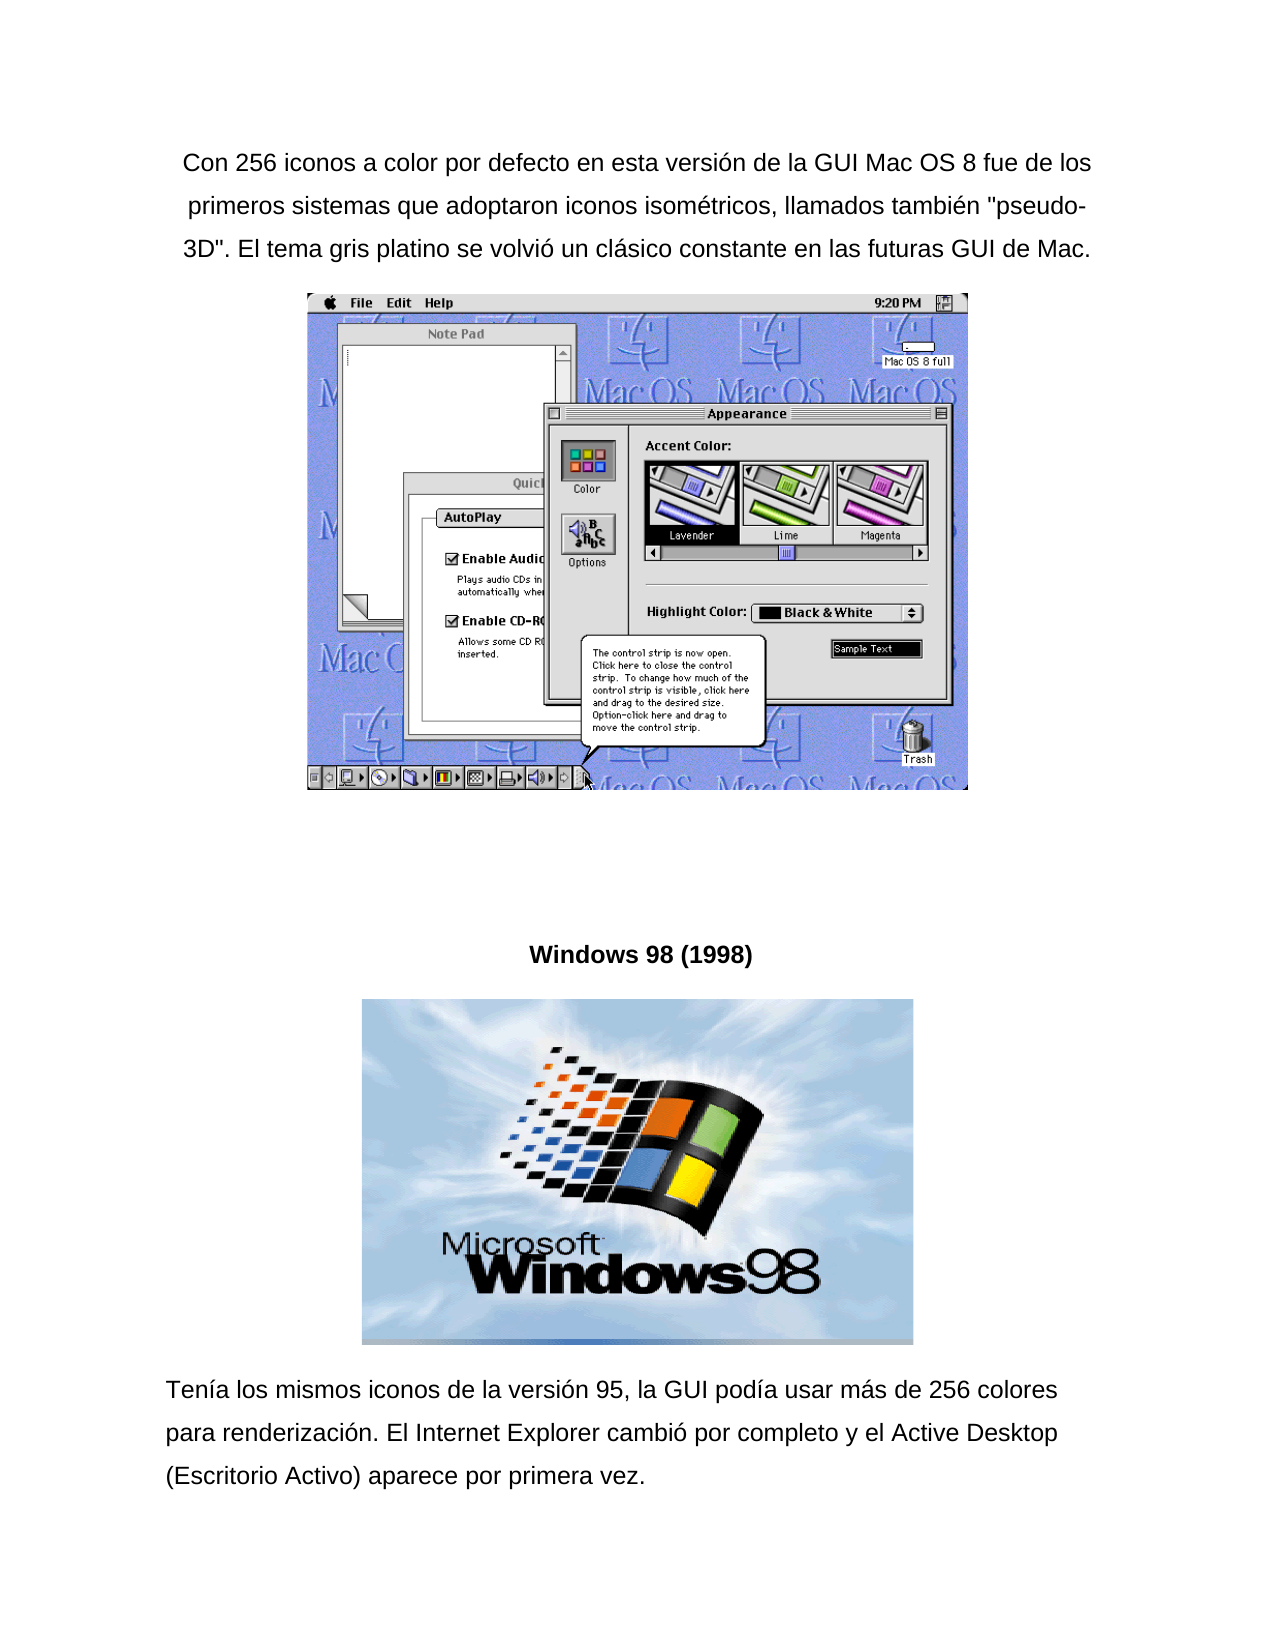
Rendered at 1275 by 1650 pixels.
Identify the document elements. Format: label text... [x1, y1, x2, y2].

picture [361, 999, 914, 1345]
picture [307, 293, 968, 790]
text Windows 98 (1998) [165, 939, 1109, 968]
text Tenía los mismos iconos de la versión 95, la GUI podía usar más de 256 colores para renderización. El Internet Explorer cambió por completo y el Active Desktop (Escritorio Activo) aparece por primera vez. [165, 1375, 1109, 1490]
text Con 256 iconos a color por defecto en esta versión de la GUI Mac OS 8 fue de los primeros sistemas que adoptaron iconos isométricos, llamados también "pseudo-3D". El tema gris platino se volvió un clásico constante en las futuras GUI de Mac. [165, 148, 1109, 263]
